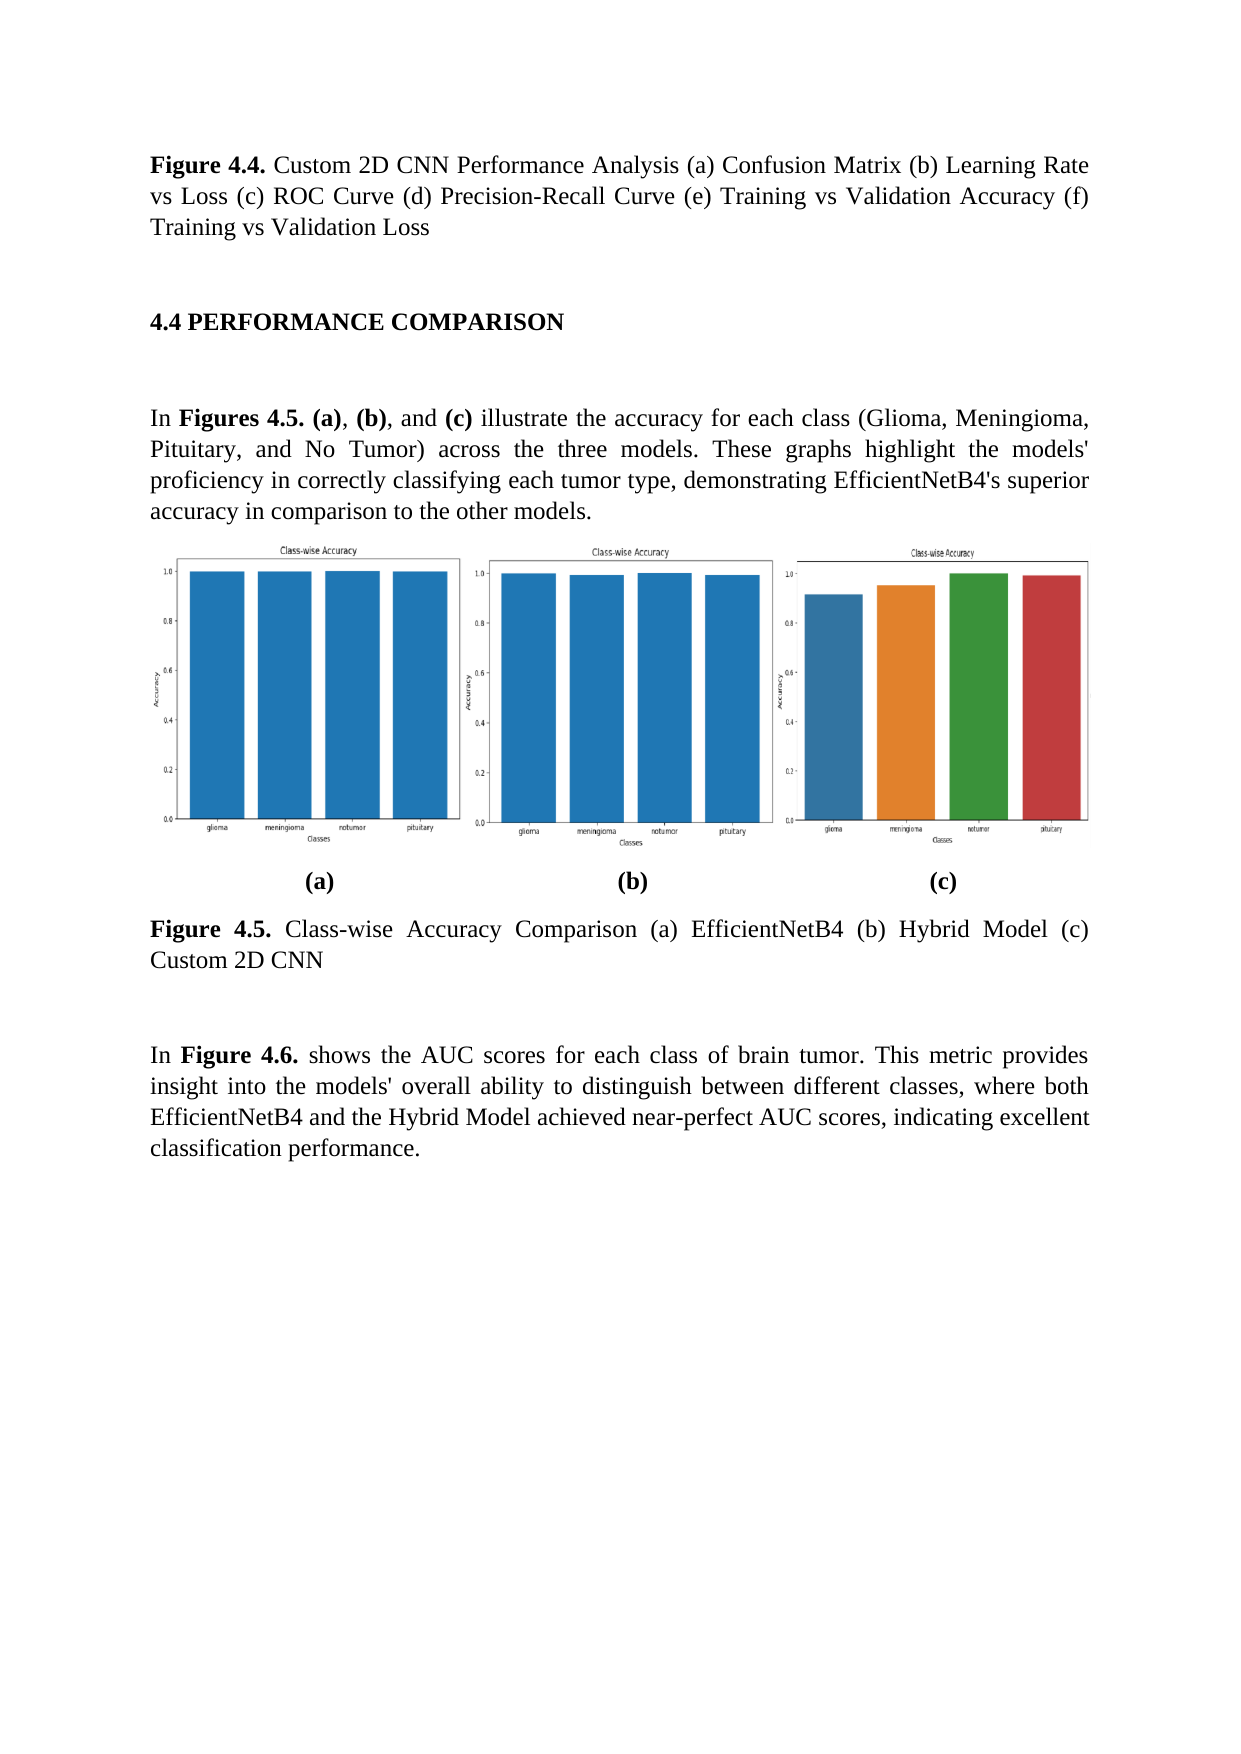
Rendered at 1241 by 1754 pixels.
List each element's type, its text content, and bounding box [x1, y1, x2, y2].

text In Figure 4.6. shows the AUC scores for each class of brain tumor. This metric provides insight into the models' overall ability to distinguish between different classes, where both EfficientNetB4 and the Hybrid Model achieved near-perfect AUC scores, indicating excellent classification performance. [150, 1040, 1090, 1162]
text In Figures 4.5. (a), (b), and (c) illustrate the accuracy for each class (Glioma, Meningioma, Pituitary, and No Tumor) across the three models. These graphs highlight the models' proficiency in correctly classifying each tumor type, demonstrating EfficientNetB4's superior accuracy in comparison to the other models. [150, 403, 1090, 525]
list (b) (c) [305, 866, 1090, 895]
picture [150, 543, 1091, 848]
text 4.4 PERFORMANCE COMPARISON [150, 307, 1090, 336]
text Figure 4.4. Custom 2D CNN Performance Analysis (a) Confusion Matrix (b) Learning Rate vs Loss (c) ROC Curve (d) Precision-Recall Curve (e) Training vs Validation Accuracy (f) Training vs Validation Loss [150, 150, 1090, 241]
text Figure 4.5. Class-wise Accuracy Comparison (a) EfficientNetB4 (b) Hybrid Model (c) Custom 2D CNN [150, 914, 1090, 974]
